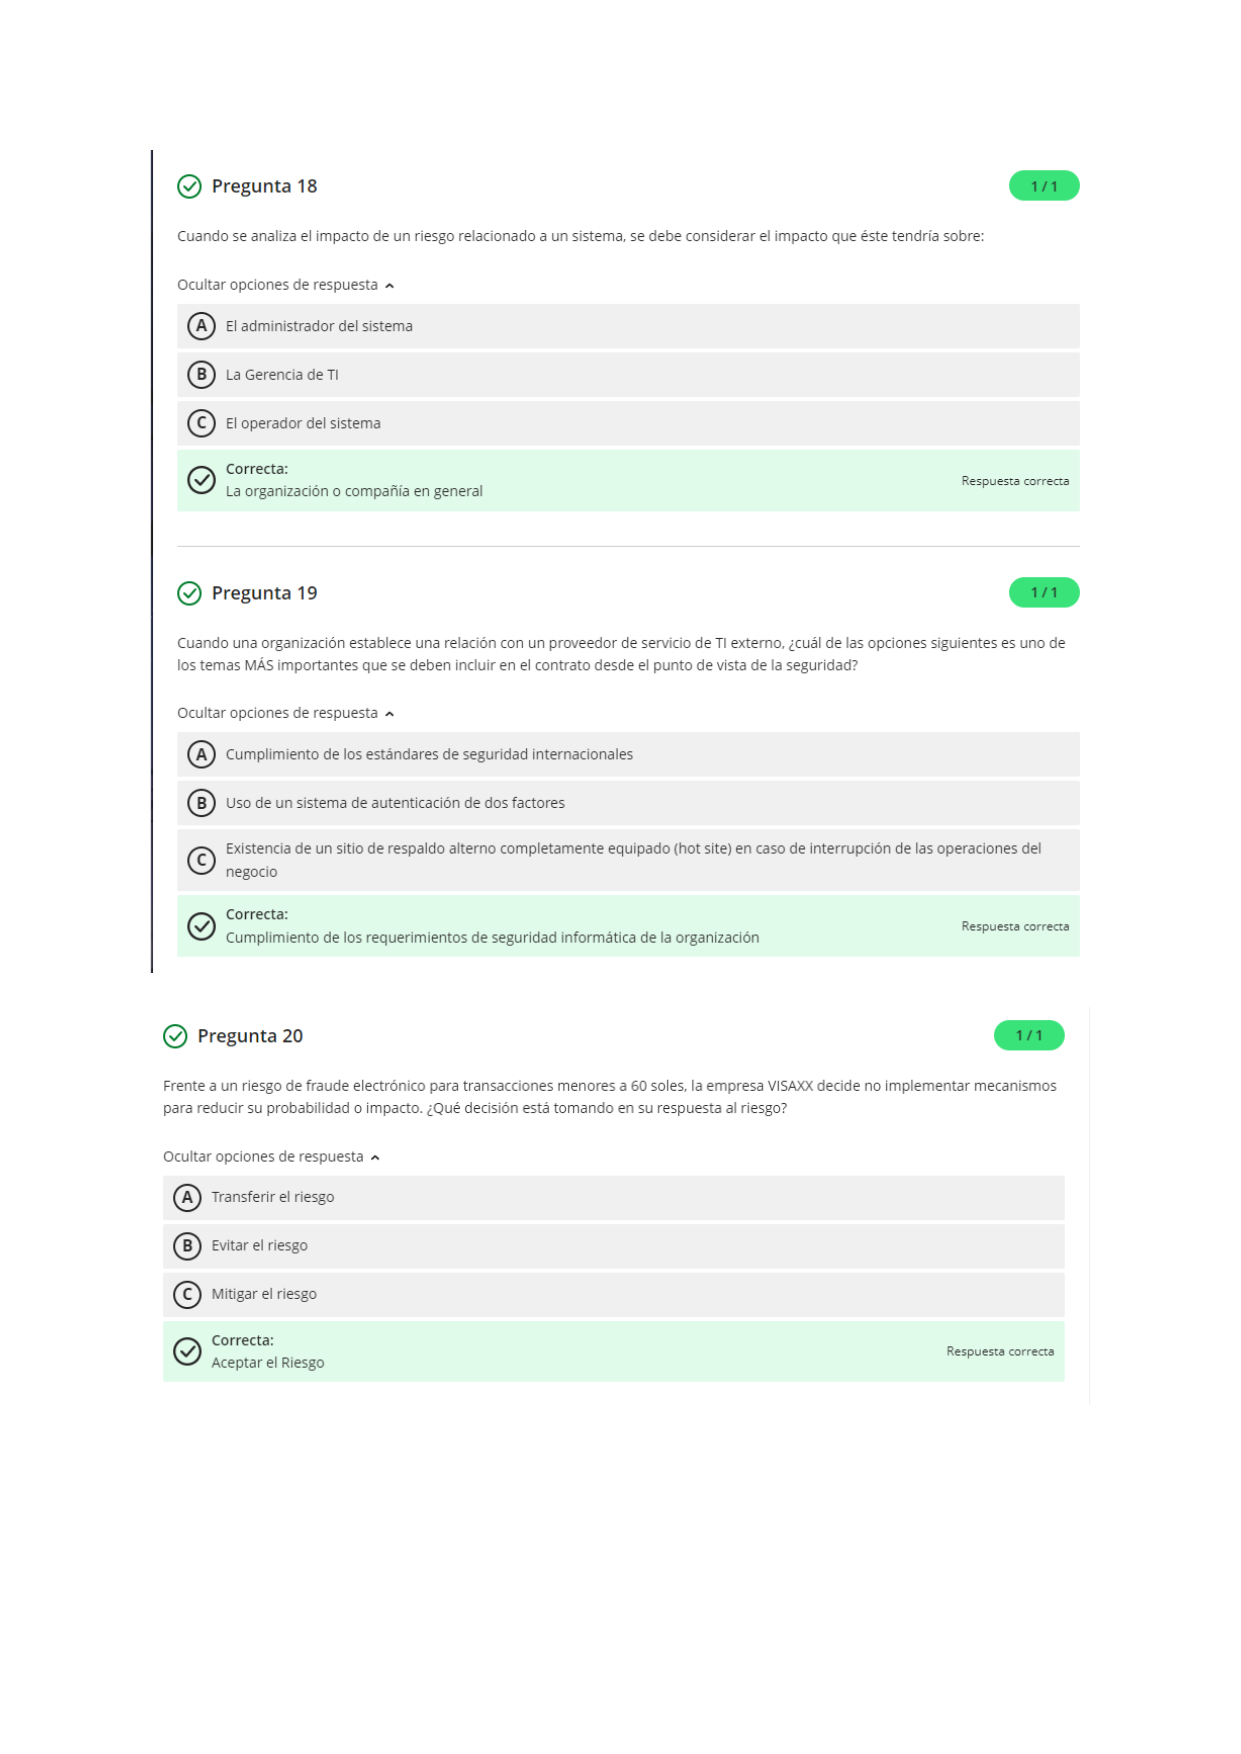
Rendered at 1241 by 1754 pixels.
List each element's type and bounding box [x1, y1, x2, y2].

picture [150, 150, 1091, 973]
picture [150, 1007, 1091, 1405]
